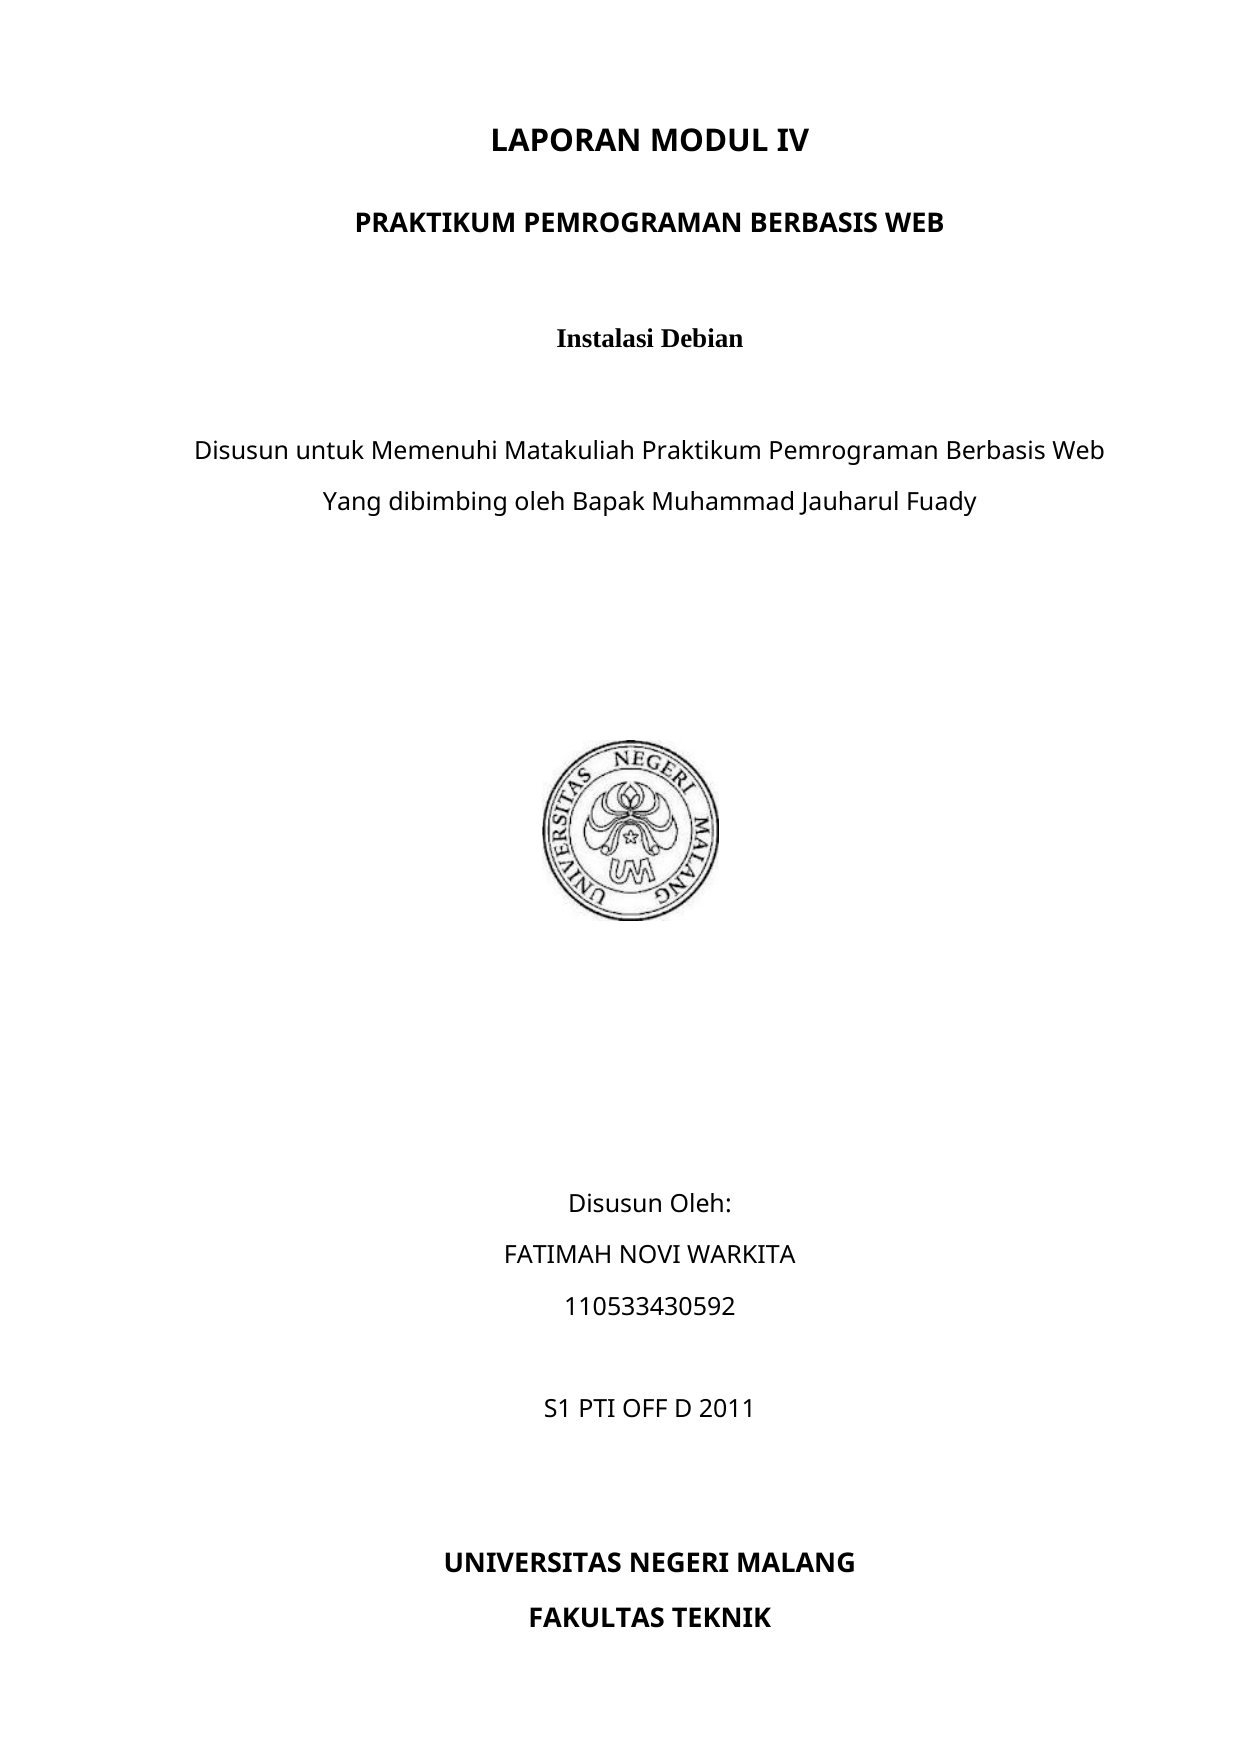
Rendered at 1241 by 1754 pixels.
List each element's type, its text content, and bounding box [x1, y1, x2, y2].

text FATIMAH NOVI WARKITA [177, 1237, 1122, 1271]
text Disusun Oleh: [177, 1186, 1122, 1220]
list Yang dibimbing oleh Bapak Muhammad Jauharul Fuady [177, 484, 1122, 518]
text Instalasi Debian [177, 322, 1122, 354]
text PRAKTIKUM PEMROGRAMAN BERBASIS WEB [177, 203, 1122, 240]
text FAKULTAS TEKNIK [177, 1599, 1122, 1636]
picture [542, 740, 719, 921]
text LAPORAN MODUL IV [177, 118, 1122, 161]
text S1 PTI OFF D 2011 [177, 1390, 1122, 1424]
text UNIVERSITAS NEGERI MALANG [177, 1543, 1122, 1580]
text 110533430592 [177, 1288, 1122, 1322]
list Disusun untuk Memenuhi Matakuliah Praktikum Pemrograman Berbasis Web [177, 433, 1122, 467]
